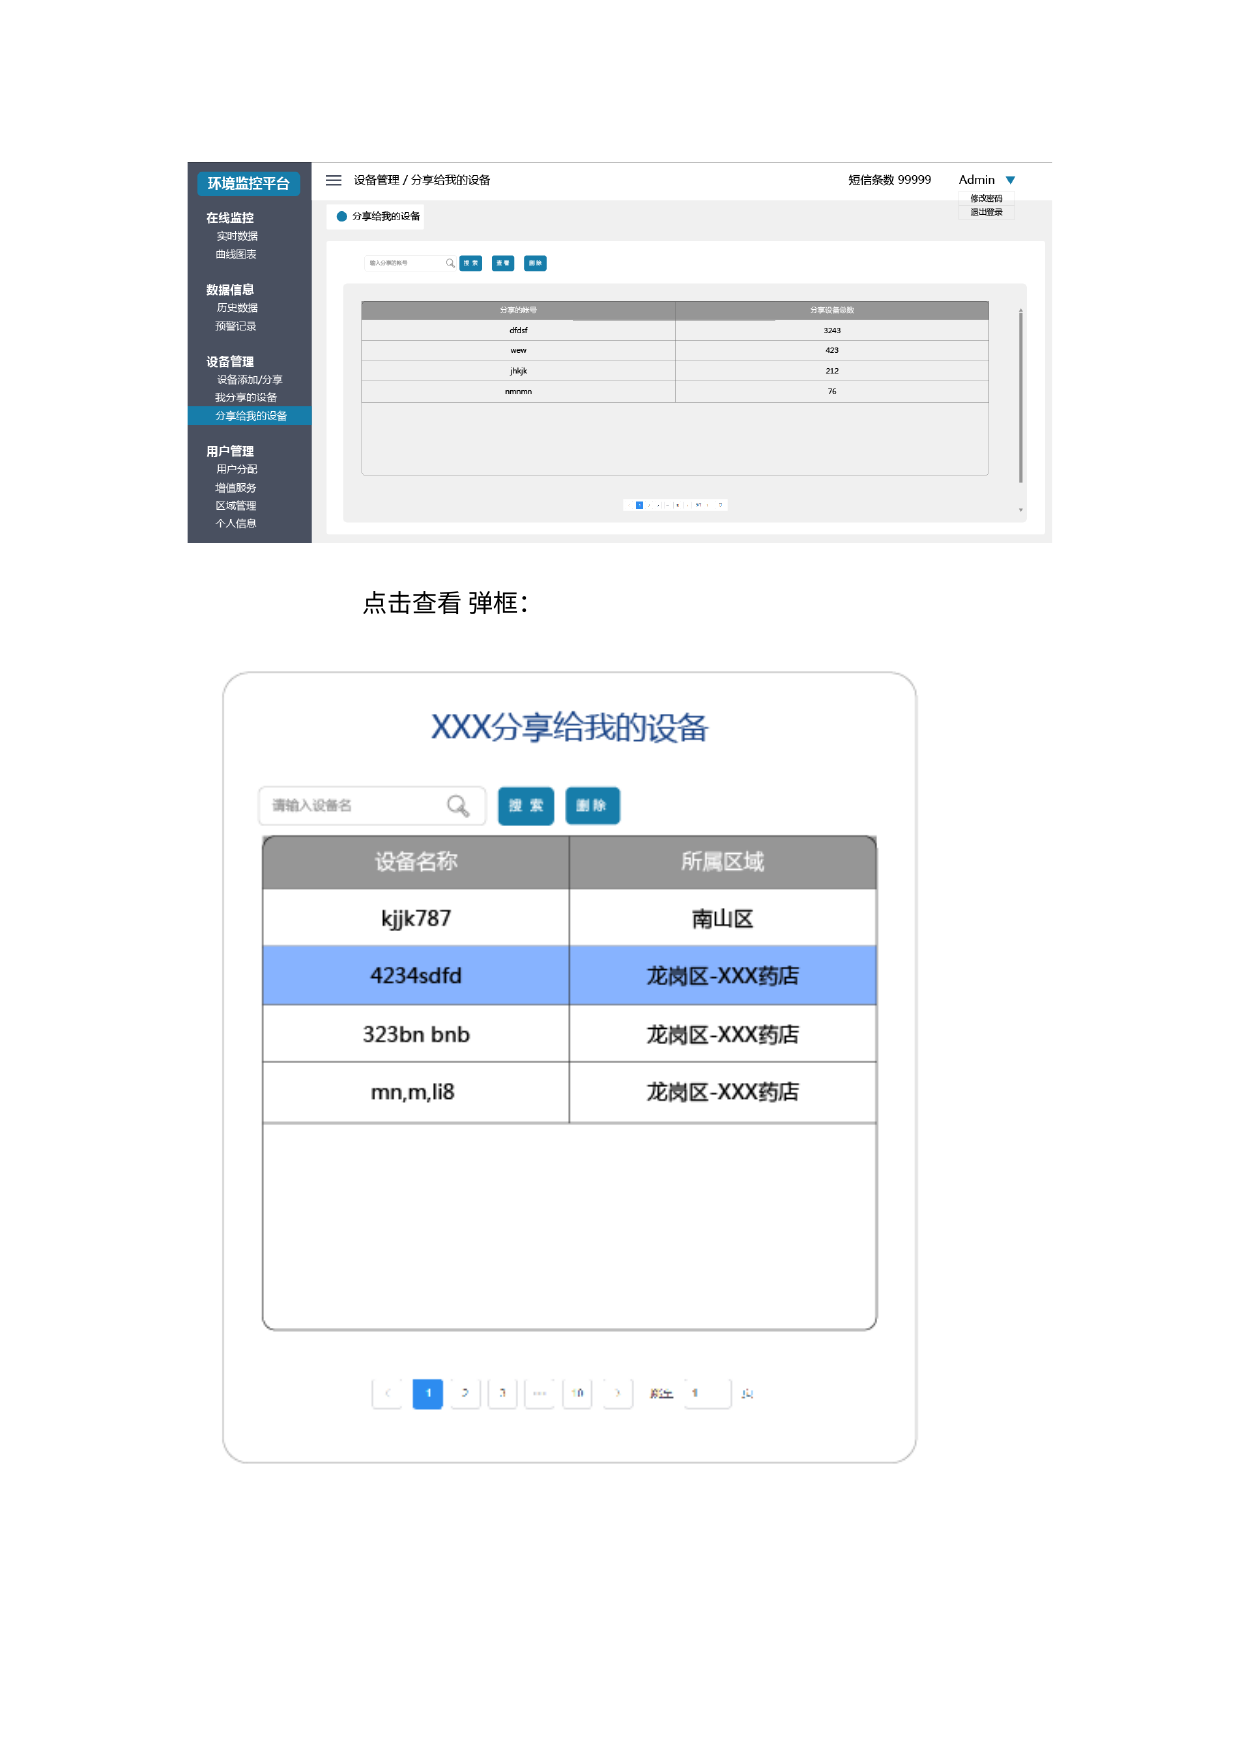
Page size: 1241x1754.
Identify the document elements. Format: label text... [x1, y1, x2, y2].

picture [187, 162, 1053, 543]
text 点击查看 弹框： [319, 569, 1053, 634]
picture [213, 652, 931, 1467]
